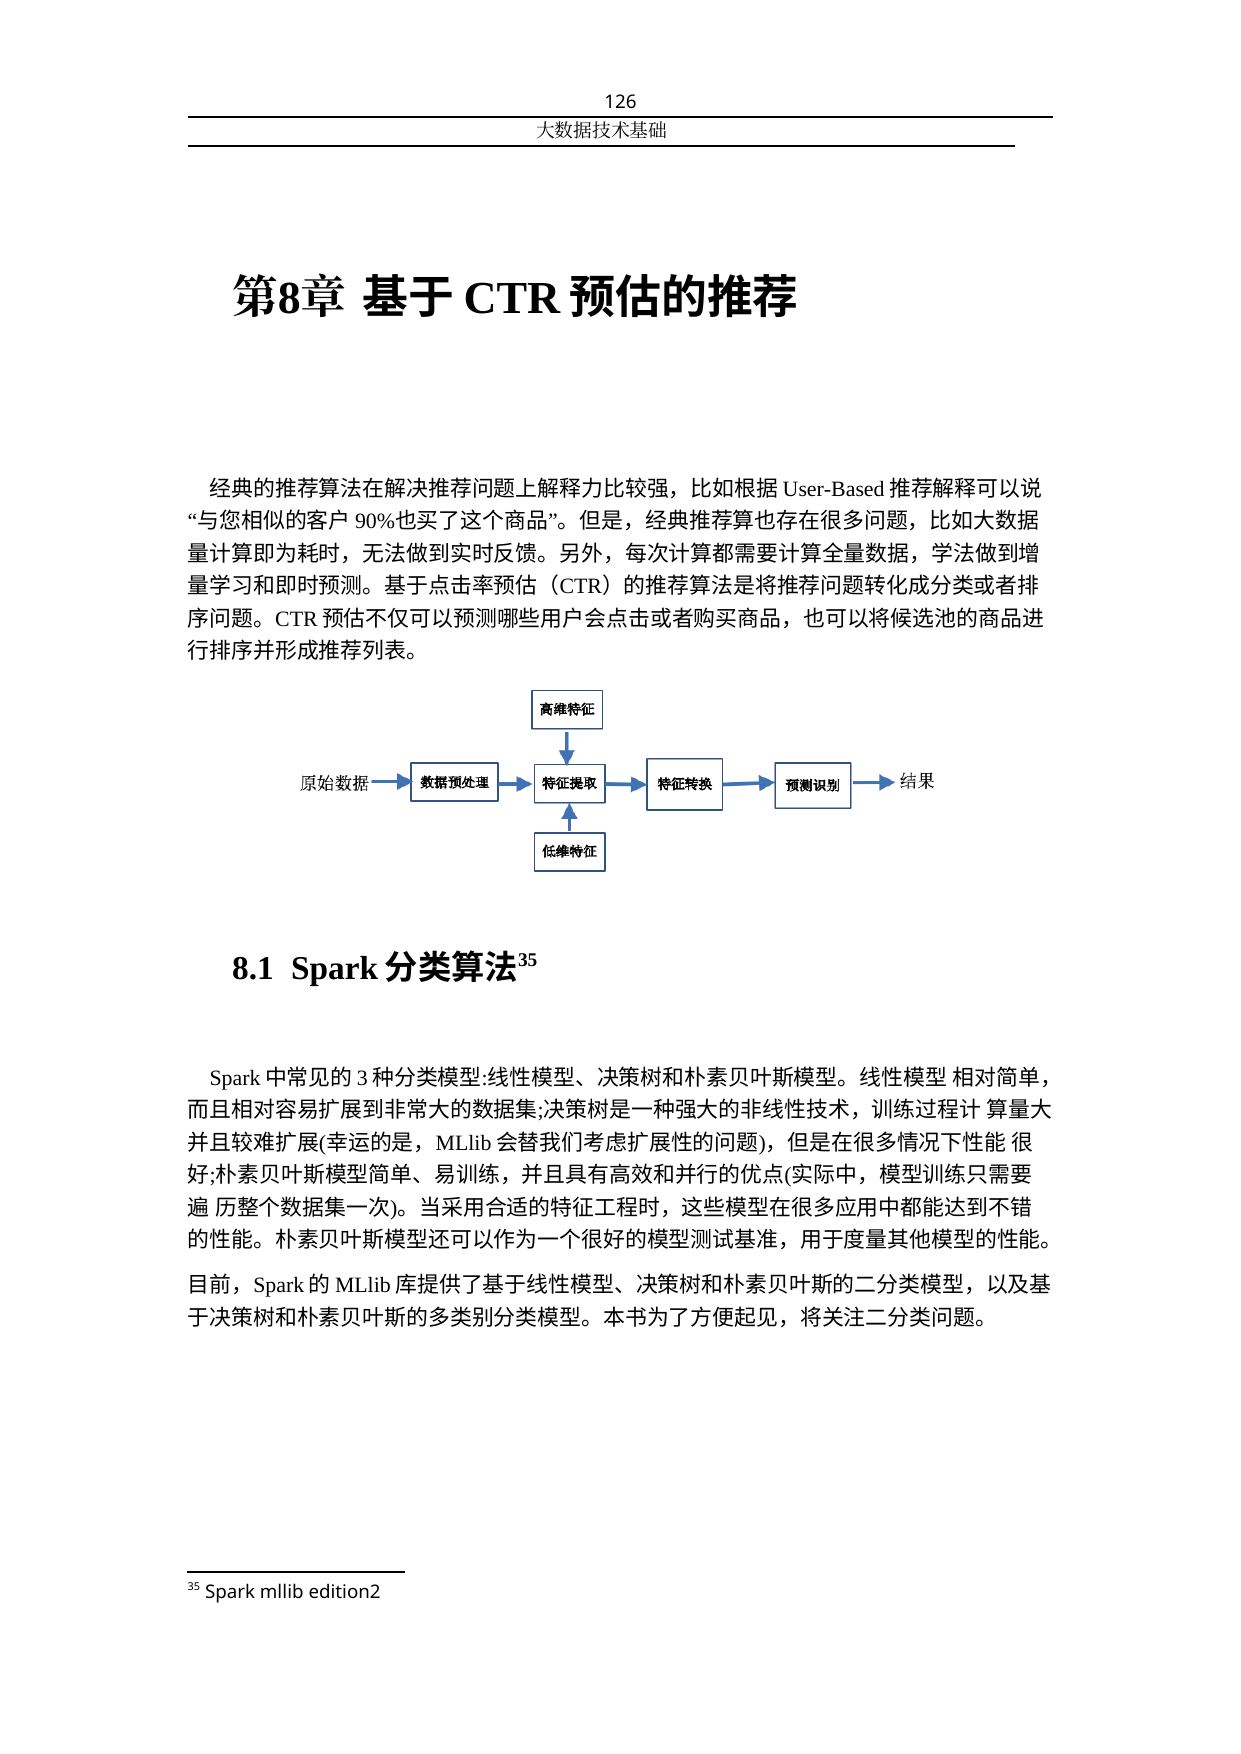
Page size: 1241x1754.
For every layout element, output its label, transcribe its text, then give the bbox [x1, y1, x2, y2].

text Spark中常见的3种分类模型:线性模型、决策树和朴素贝叶斯模型。线性模型 相对简单，而且相对容易扩展到非常大的数据集;决策树是一种强大的非线性技术，训练过程计 算量大并且较难扩展(幸运的是，MLlib会替我们考虑扩展性的问题)，但是在很多情况下性能 很好;朴素贝叶斯模型简单、易训练，并且具有高效和并行的优点(实际中，模型训练只需要遍 历整个数据集一次)。当采用合适的特征工程时，这些模型在很多应用中都能达到不错的性能。朴素贝叶斯模型还可以作为一个很好的模型测试基准，用于度量其他模型的性能。 [187, 1059, 1053, 1254]
subtitle Spark分类算法 [232, 932, 1053, 997]
text 经典的推荐算法在解决推荐问题上解释力比较强，比如根据User-Based推荐解释可以说“与您相似的客户90%也买了这个商品”。但是，经典推荐算也存在很多问题，比如大数据量计算即为耗时，无法做到实时反馈。另外，每次计算都需要计算全量数据，学法做到增量学习和即时预测。基于点击率预估（CTR）的推荐算法是将推荐问题转化成分类或者排序问题。CTR预估不仅可以预测哪些用户会点击或者购买商品，也可以将候选池的商品进行排序并形成推荐列表。 [187, 470, 1053, 665]
subtitle 基于CTR预估的推荐 [232, 245, 1053, 342]
text 目前，Spark的MLlib库提供了基于线性模型、决策树和朴素贝叶斯的二分类模型，以及基 于决策树和朴素贝叶斯的多类别分类模型。本书为了方便起见，将关注二分类问题。 [187, 1267, 1053, 1332]
picture [294, 677, 946, 882]
